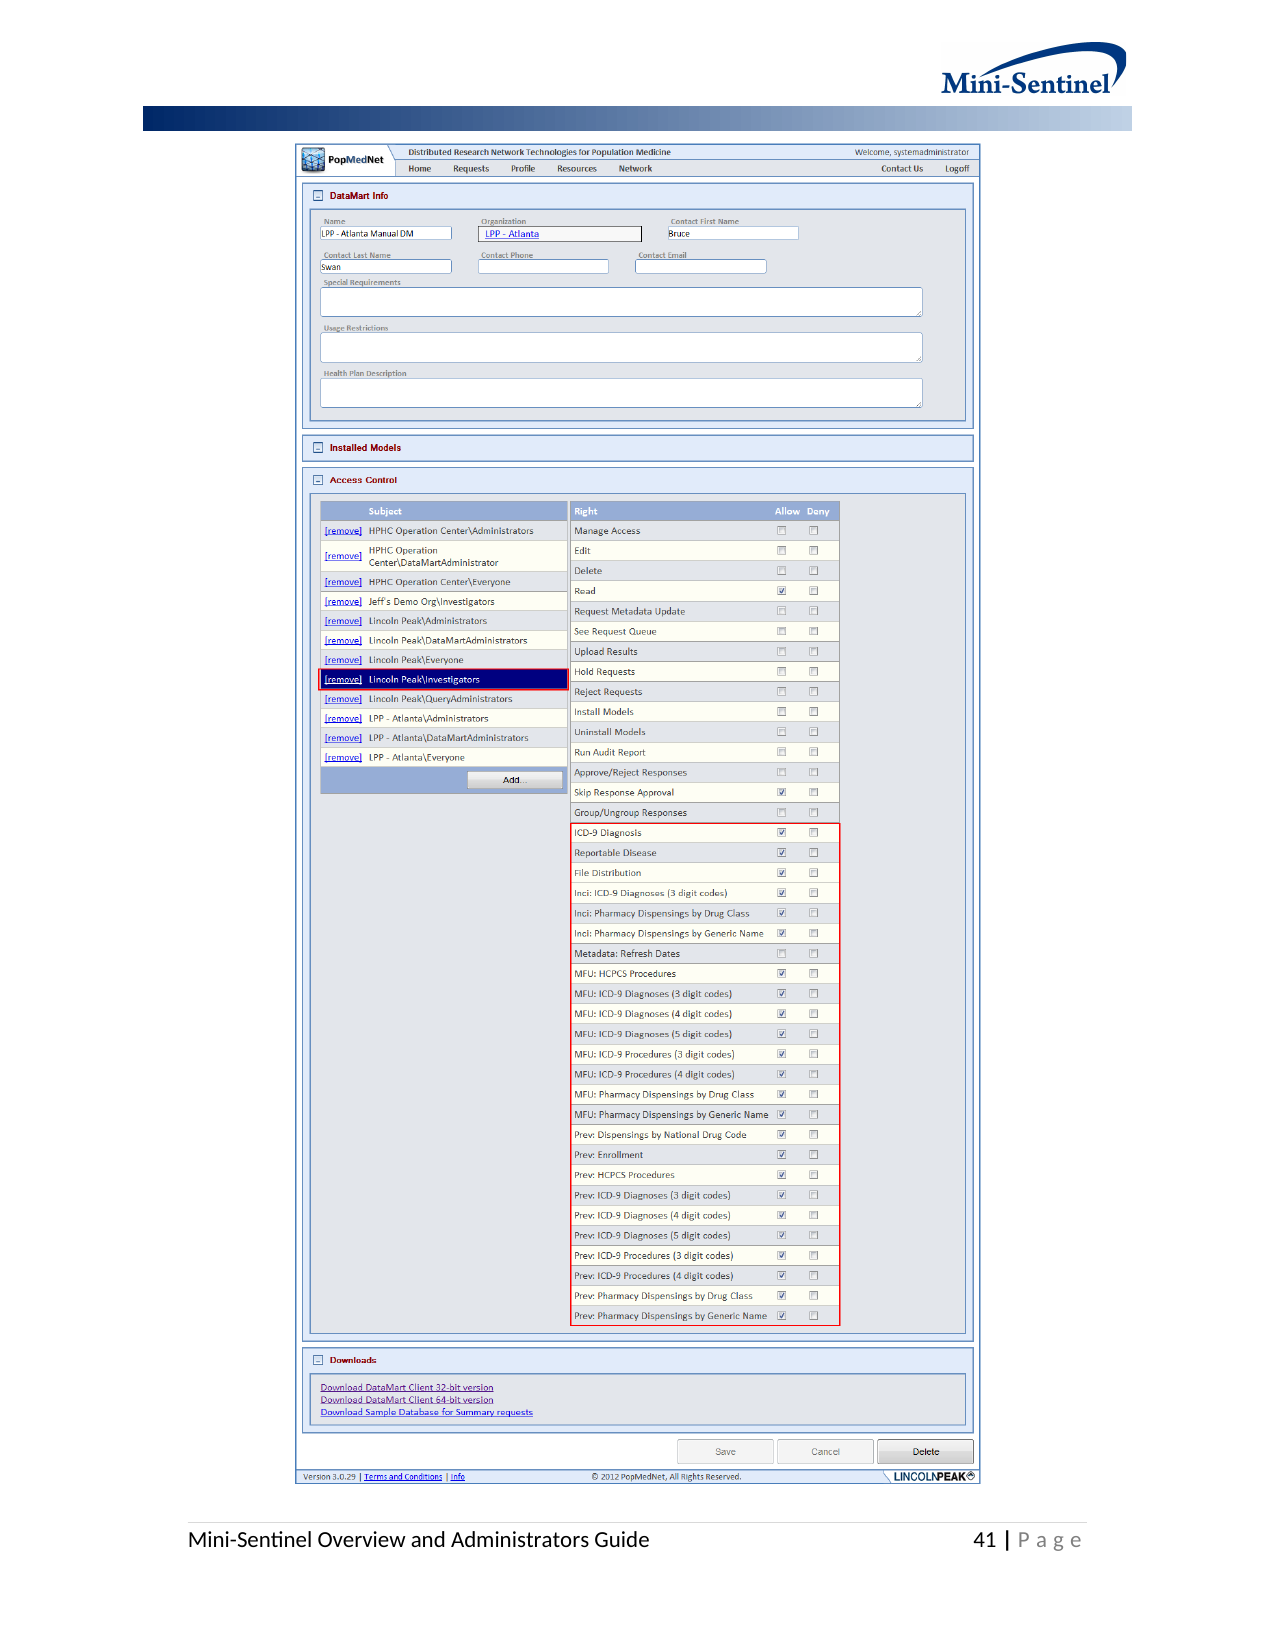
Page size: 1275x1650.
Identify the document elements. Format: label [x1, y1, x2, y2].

picture [282, 138, 993, 1489]
picture [941, 42, 1127, 96]
